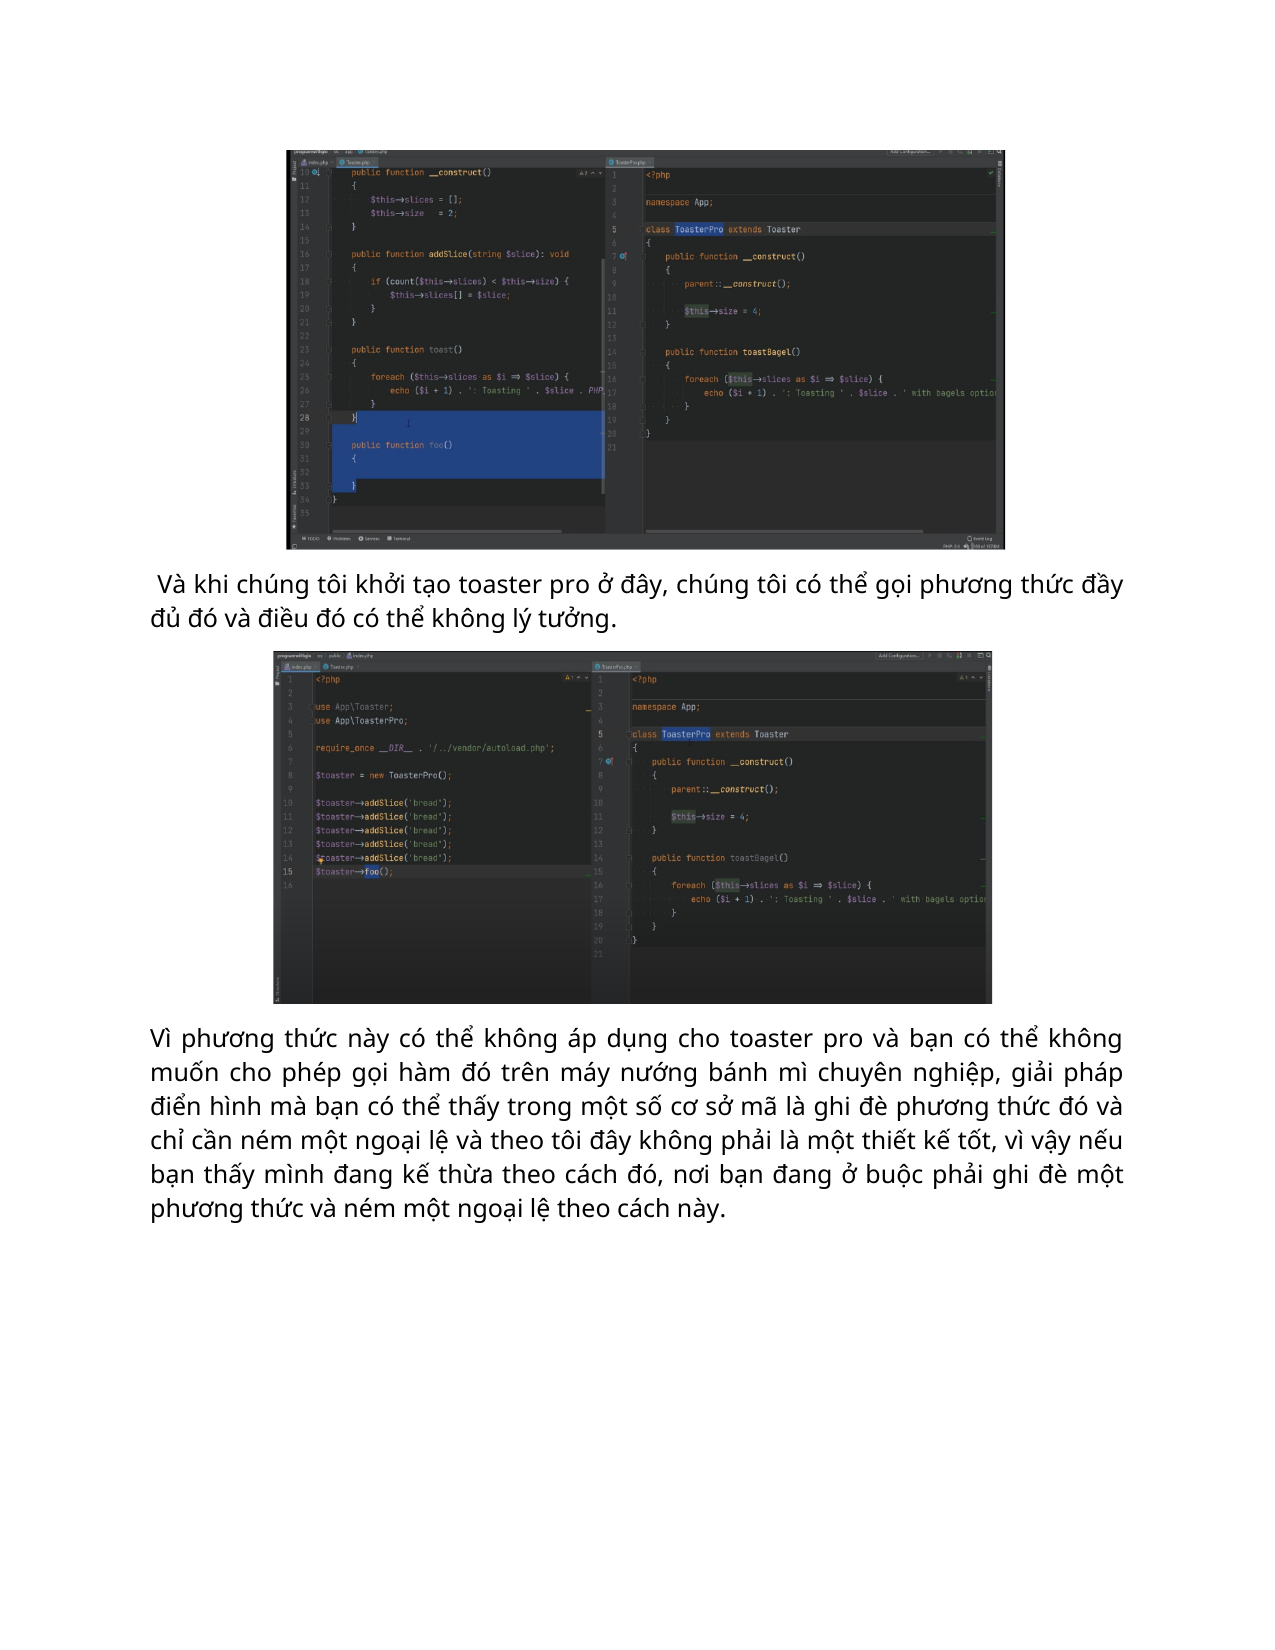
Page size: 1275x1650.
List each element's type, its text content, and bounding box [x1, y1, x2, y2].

text Và khi chúng tôi khởi tạo toaster pro ở đây, chúng tôi có thể gọi phương thức đầy đủ đó và điều đó có thể không lý tưởng. [150, 566, 1125, 634]
picture [286, 150, 1006, 550]
text Vì phương thức này có thể không áp dụng cho toaster pro và bạn có thể không muốn cho phép gọi hàm đó trên máy nướng bánh mì chuyên nghiệp, giải pháp điển hình mà bạn có thể thấy trong một số cơ sở mã là ghi đè phương thức đó và chỉ cần ném một ngoại lệ và theo tôi đây không phải là một thiết kế tốt, vì vậy nếu bạn thấy mình đang kế thừa theo cách đó, nơi bạn đang ở buộc phải ghi đè một phương thức và ném một ngoại lệ theo cách này. [150, 1020, 1125, 1225]
picture [273, 651, 993, 1004]
